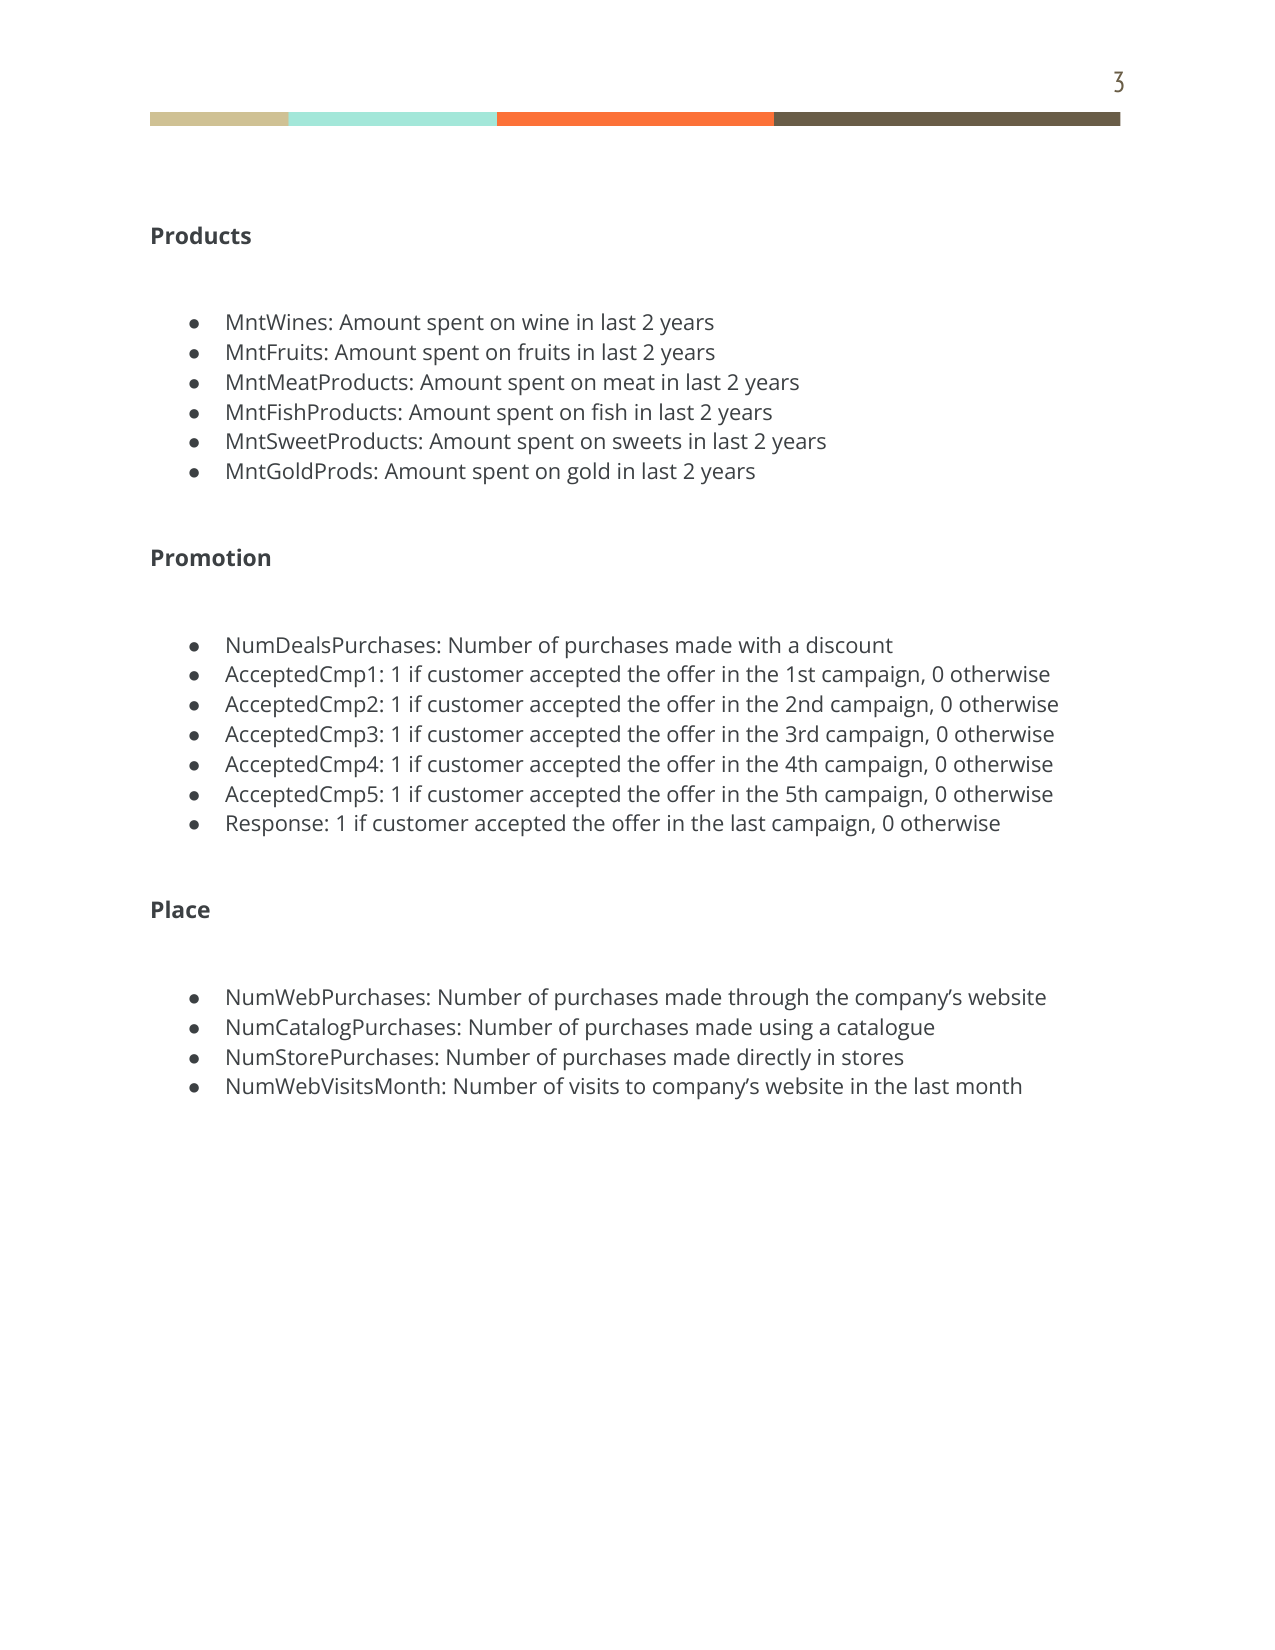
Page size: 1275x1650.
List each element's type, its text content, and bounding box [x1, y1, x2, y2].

list AcceptedCmp5: 1 if customer accepted the offer in the 5th campaign, 0 otherwise [187, 778, 1125, 808]
list NumDealsPurchases: Number of purchases made with a discount [187, 629, 1125, 659]
text Promotion [150, 542, 1125, 573]
list NumStorePurchases: Number of purchases made directly in stores [187, 1041, 1125, 1071]
text Place [150, 894, 1125, 926]
picture [150, 112, 1121, 126]
list MntFishProducts: Amount spent on fish in last 2 years [187, 396, 1125, 426]
list MntGoldProds: Amount spent on gold in last 2 years [187, 456, 1125, 486]
text Products [150, 219, 1125, 251]
list NumCatalogPurchases: Number of purchases made using a catalogue [187, 1012, 1125, 1041]
list AcceptedCmp2: 1 if customer accepted the offer in the 2nd campaign, 0 otherwise [187, 689, 1125, 719]
list MntWines: Amount spent on wine in last 2 years [187, 307, 1125, 337]
list NumWebPurchases: Number of purchases made through the company’s website [187, 982, 1125, 1012]
list MntFruits: Amount spent on fruits in last 2 years [187, 337, 1125, 367]
list MntSweetProducts: Amount spent on sweets in last 2 years [187, 426, 1125, 456]
list NumWebVisitsMonth: Number of visits to company’s website in the last month [187, 1071, 1125, 1101]
list AcceptedCmp1: 1 if customer accepted the offer in the 1st campaign, 0 otherwise [187, 659, 1125, 689]
list Response: 1 if customer accepted the offer in the last campaign, 0 otherwise [187, 808, 1125, 838]
list AcceptedCmp4: 1 if customer accepted the offer in the 4th campaign, 0 otherwise [187, 749, 1125, 778]
list MntMeatProducts: Amount spent on meat in last 2 years [187, 367, 1125, 396]
list AcceptedCmp3: 1 if customer accepted the offer in the 3rd campaign, 0 otherwise [187, 719, 1125, 749]
